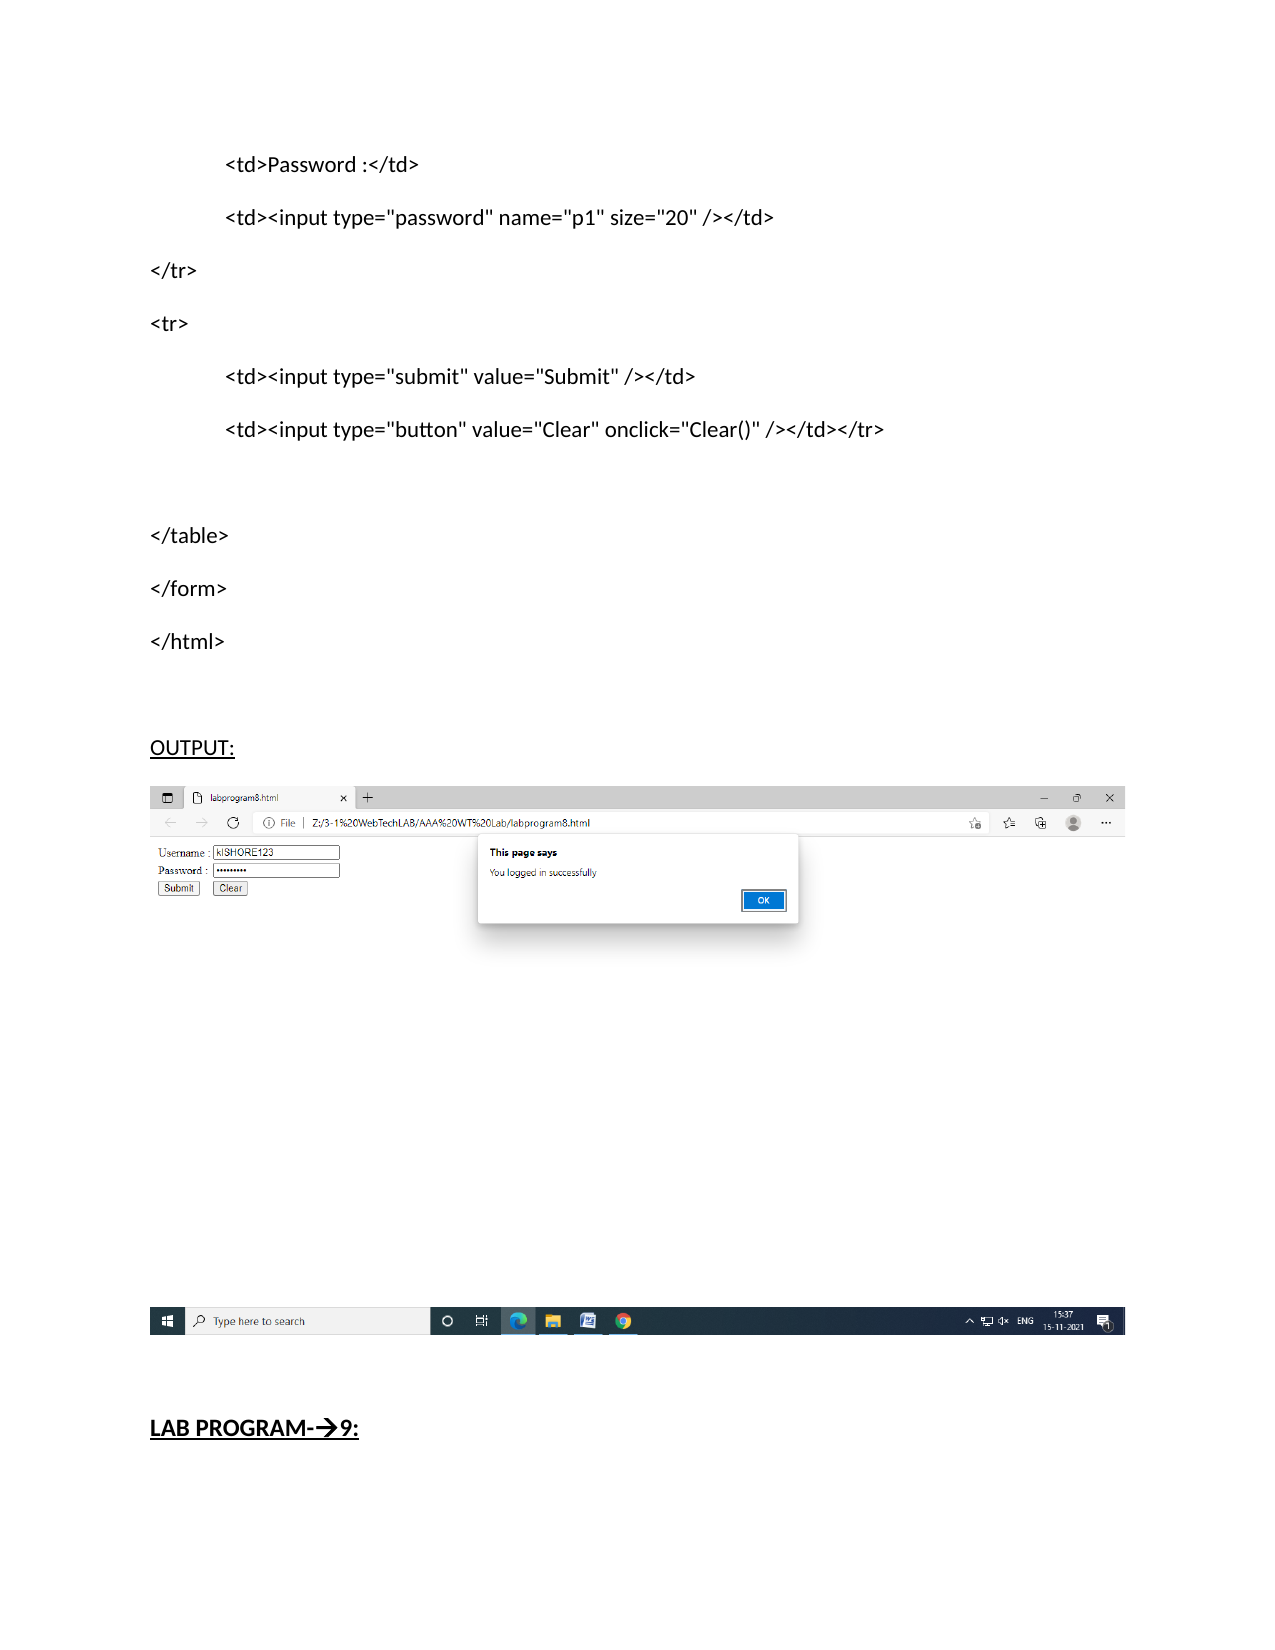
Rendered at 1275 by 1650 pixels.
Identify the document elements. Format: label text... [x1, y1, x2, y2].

text <td><input type="password" name="p1" size="20" /></td> [150, 203, 1125, 231]
text <td>Password :</td> [150, 150, 1125, 178]
picture [150, 786, 1125, 1335]
text </table> [150, 521, 1125, 549]
text </tr> [150, 256, 1125, 284]
text <tr> [150, 309, 1125, 337]
text <td><input type="button" value="Clear" onclick="Clear()" /></td></tr> [150, 415, 1125, 443]
text OUTPUT: [150, 733, 1125, 761]
text </form> [150, 574, 1125, 602]
text </html> [150, 627, 1125, 655]
text LAB PROGRAM-9: [150, 1412, 1125, 1443]
text <td><input type="submit" value="Submit" /></td> [150, 362, 1125, 390]
